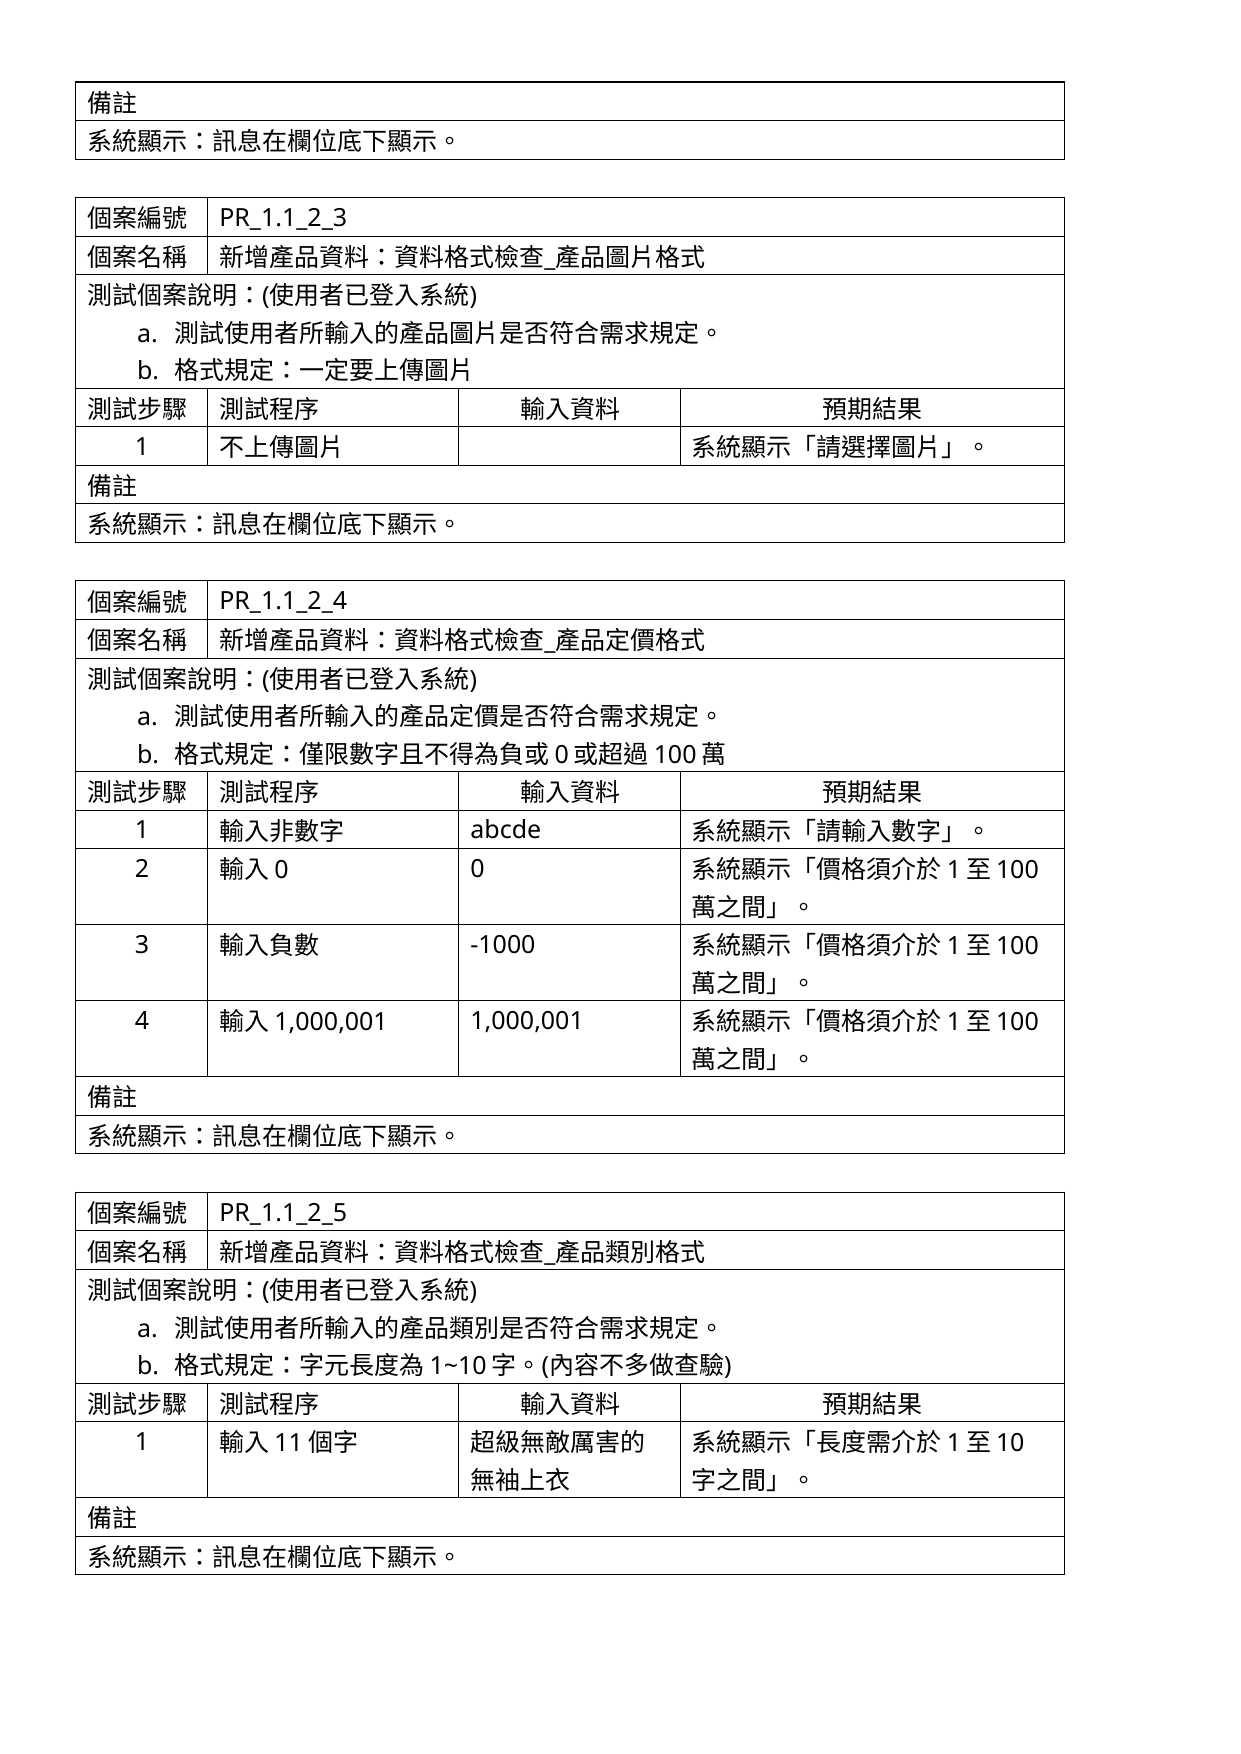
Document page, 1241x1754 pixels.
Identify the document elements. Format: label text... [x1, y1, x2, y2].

table_cell 預期結果 [681, 389, 1064, 426]
table_cell 預期結果 [681, 1384, 1064, 1421]
table_cell 系統顯示「請輸入數字」。 [681, 811, 1064, 848]
table_cell 系統顯示「長度需介於1至10字之間」。 [681, 1422, 1064, 1497]
table_cell 輸入資料 [459, 389, 680, 426]
table_cell 輸入0 [208, 849, 458, 924]
table_cell [459, 427, 680, 465]
table_cell 新增產品資料：資料格式檢查_產品定價格式 [208, 620, 1064, 657]
table_header 個案編號 [76, 1193, 207, 1230]
table_cell 輸入負數 [208, 925, 458, 1000]
table_cell 系統顯示「請選擇圖片」。 [681, 427, 1064, 465]
table_cell 系統顯示：訊息在欄位底下顯示。 [76, 504, 1064, 542]
table_cell 系統顯示「價格須介於1至100萬之間」。 [681, 849, 1064, 924]
table_cell 2 [76, 849, 207, 924]
table_cell 0 [459, 849, 680, 924]
table_cell 測試步驟 [76, 772, 207, 809]
table_header 個案編號 [76, 581, 207, 619]
table_cell 系統顯示：訊息在欄位底下顯示。 [76, 121, 1064, 158]
table_cell 3 [76, 925, 207, 1000]
table_cell 系統顯示：訊息在欄位底下顯示。 [76, 1537, 1064, 1574]
table_cell 測試步驟 [76, 1384, 207, 1421]
table_cell 輸入11個字 [208, 1422, 458, 1497]
table_cell 測試個案說明：(使用者已登入系統) 測試使用者所輸入的產品圖片是否符合需求規定。 格式規定：一定要上傳圖片 [76, 275, 1064, 388]
table_cell 輸入非數字 [208, 811, 458, 848]
table_cell 輸入1,000,001 [208, 1001, 458, 1076]
table_cell 測試步驟 [76, 389, 207, 426]
table_cell 預期結果 [681, 772, 1064, 809]
table_cell -1000 [459, 925, 680, 1000]
table_header PR_1.1_2_3 [208, 198, 1064, 236]
table_cell 個案名稱 [76, 620, 207, 657]
table_cell 不上傳圖片 [208, 427, 458, 465]
table_cell 系統顯示「價格須介於1至100萬之間」。 [681, 1001, 1064, 1076]
table_header PR_1.1_2_5 [208, 1193, 1064, 1230]
table_cell 1 [76, 427, 207, 465]
table_cell 測試程序 [208, 772, 458, 809]
table_cell 1 [76, 811, 207, 848]
table_cell 4 [76, 1001, 207, 1076]
table_cell 測試個案說明：(使用者已登入系統) 測試使用者所輸入的產品類別是否符合需求規定。 格式規定：字元長度為1~10字。(內容不多做查驗) [76, 1270, 1064, 1382]
table_cell 備註 [76, 83, 1064, 120]
table_cell 輸入資料 [459, 1384, 680, 1421]
table_header 個案編號 [76, 198, 207, 236]
table_cell 個案名稱 [76, 1231, 207, 1269]
table_cell 輸入資料 [459, 772, 680, 809]
table_cell 測試程序 [208, 389, 458, 426]
table_cell 備註 [76, 1077, 1064, 1115]
table_cell 個案名稱 [76, 237, 207, 274]
table_cell 新增產品資料：資料格式檢查_產品類別格式 [208, 1231, 1064, 1269]
table_header PR_1.1_2_4 [208, 581, 1064, 619]
table_cell 1,000,001 [459, 1001, 680, 1076]
table_cell 新增產品資料：資料格式檢查_產品圖片格式 [208, 237, 1064, 274]
table_cell 1 [76, 1422, 207, 1497]
table_cell 系統顯示「價格須介於1至100萬之間」。 [681, 925, 1064, 1000]
table_cell 備註 [76, 1498, 1064, 1536]
table_cell 備註 [76, 466, 1064, 503]
table_cell abcde [459, 811, 680, 848]
table_cell 測試程序 [208, 1384, 458, 1421]
table_cell 超級無敵厲害的無袖上衣 [459, 1422, 680, 1497]
table_cell 測試個案說明：(使用者已登入系統) 測試使用者所輸入的產品定價是否符合需求規定。 格式規定：僅限數字且不得為負或0或超過100萬 [76, 659, 1064, 771]
table_cell 系統顯示：訊息在欄位底下顯示。 [76, 1116, 1064, 1153]
